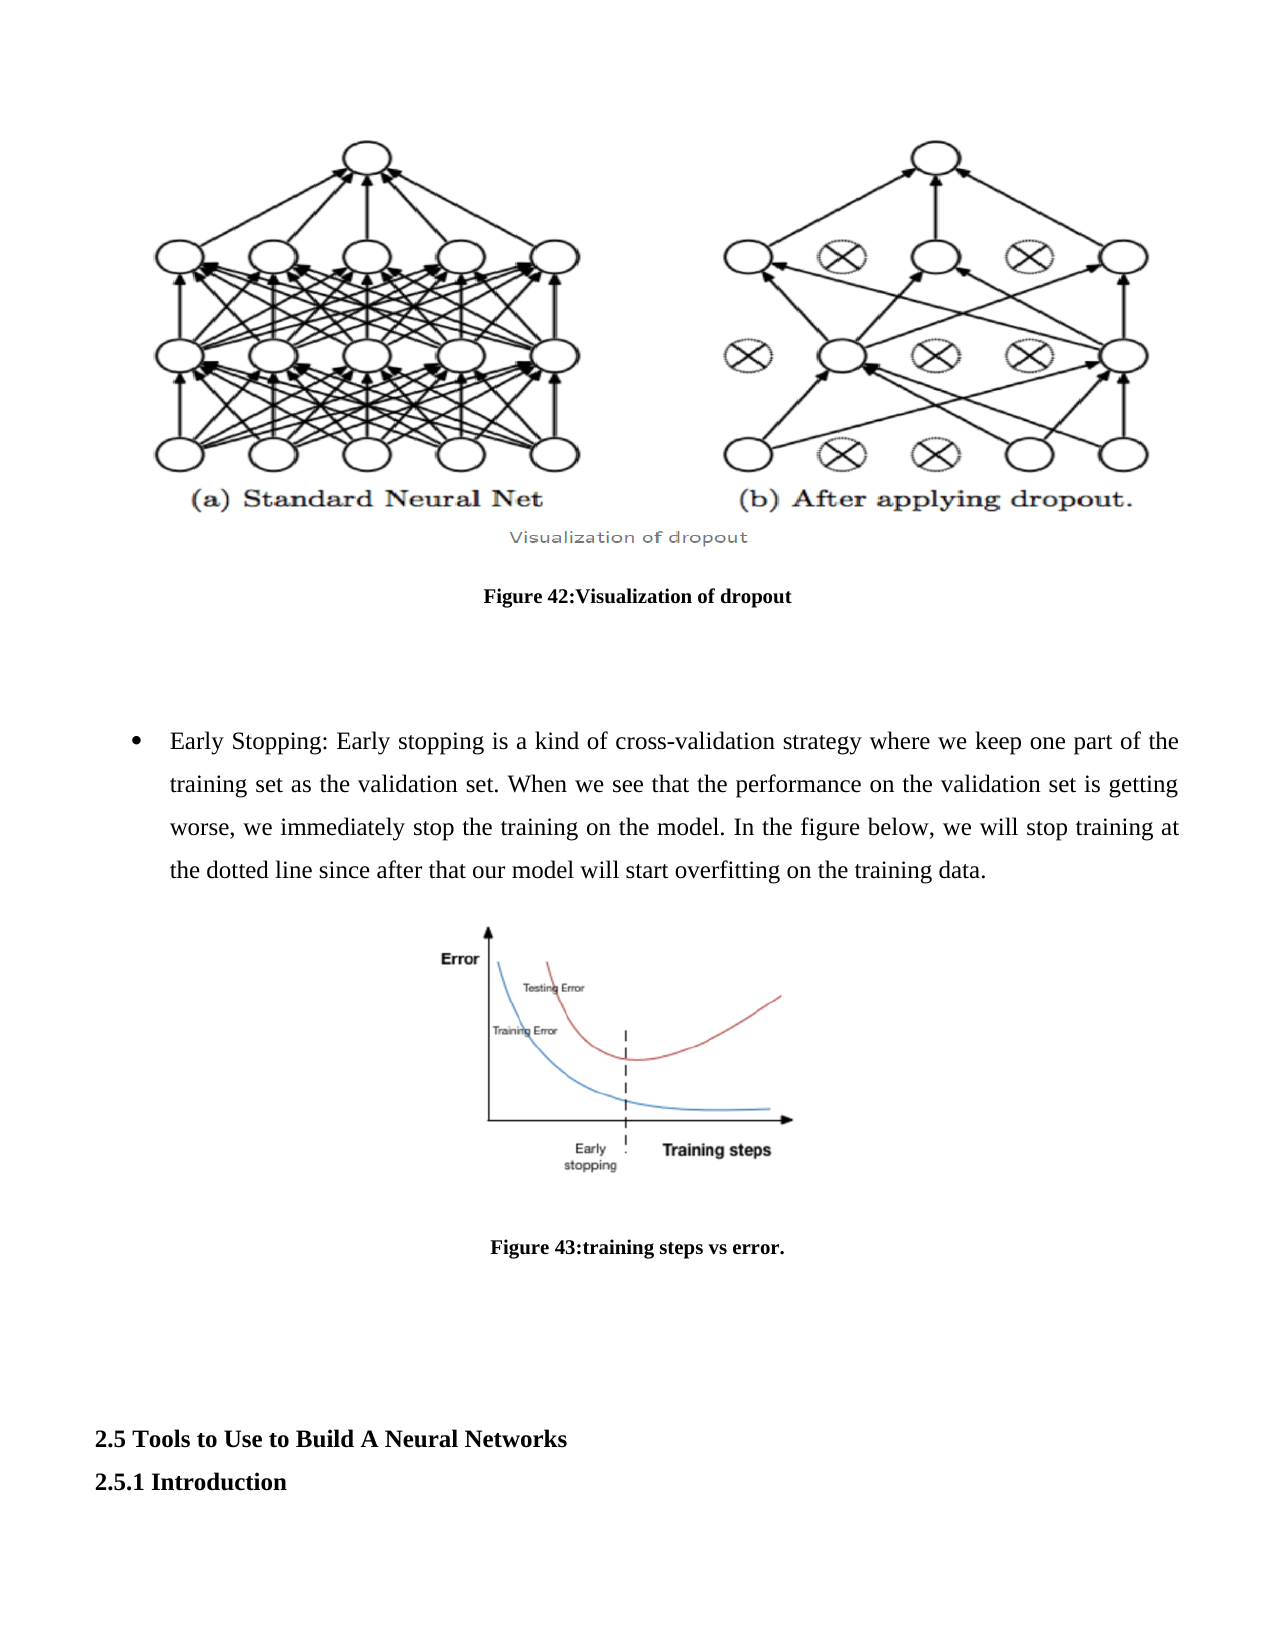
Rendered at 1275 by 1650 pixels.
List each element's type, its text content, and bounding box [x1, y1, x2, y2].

picture [425, 911, 851, 1185]
picture [94, 112, 1181, 558]
subtitle 2.5.1 Introduction [94, 1467, 1181, 1496]
list Early Stopping: Early stopping is a kind of cross-validation strategy where we keep one part of the training set as the validation set. When we see that the performance on the validation set is getting worse, we immediately stop the training on the model. In the figure below, we will stop training at the dotted line since after that our model will start overfitting on the training data. [132, 726, 1181, 884]
subtitle 2.5 Tools to Use to Build A Neural Networks [94, 1424, 1181, 1453]
